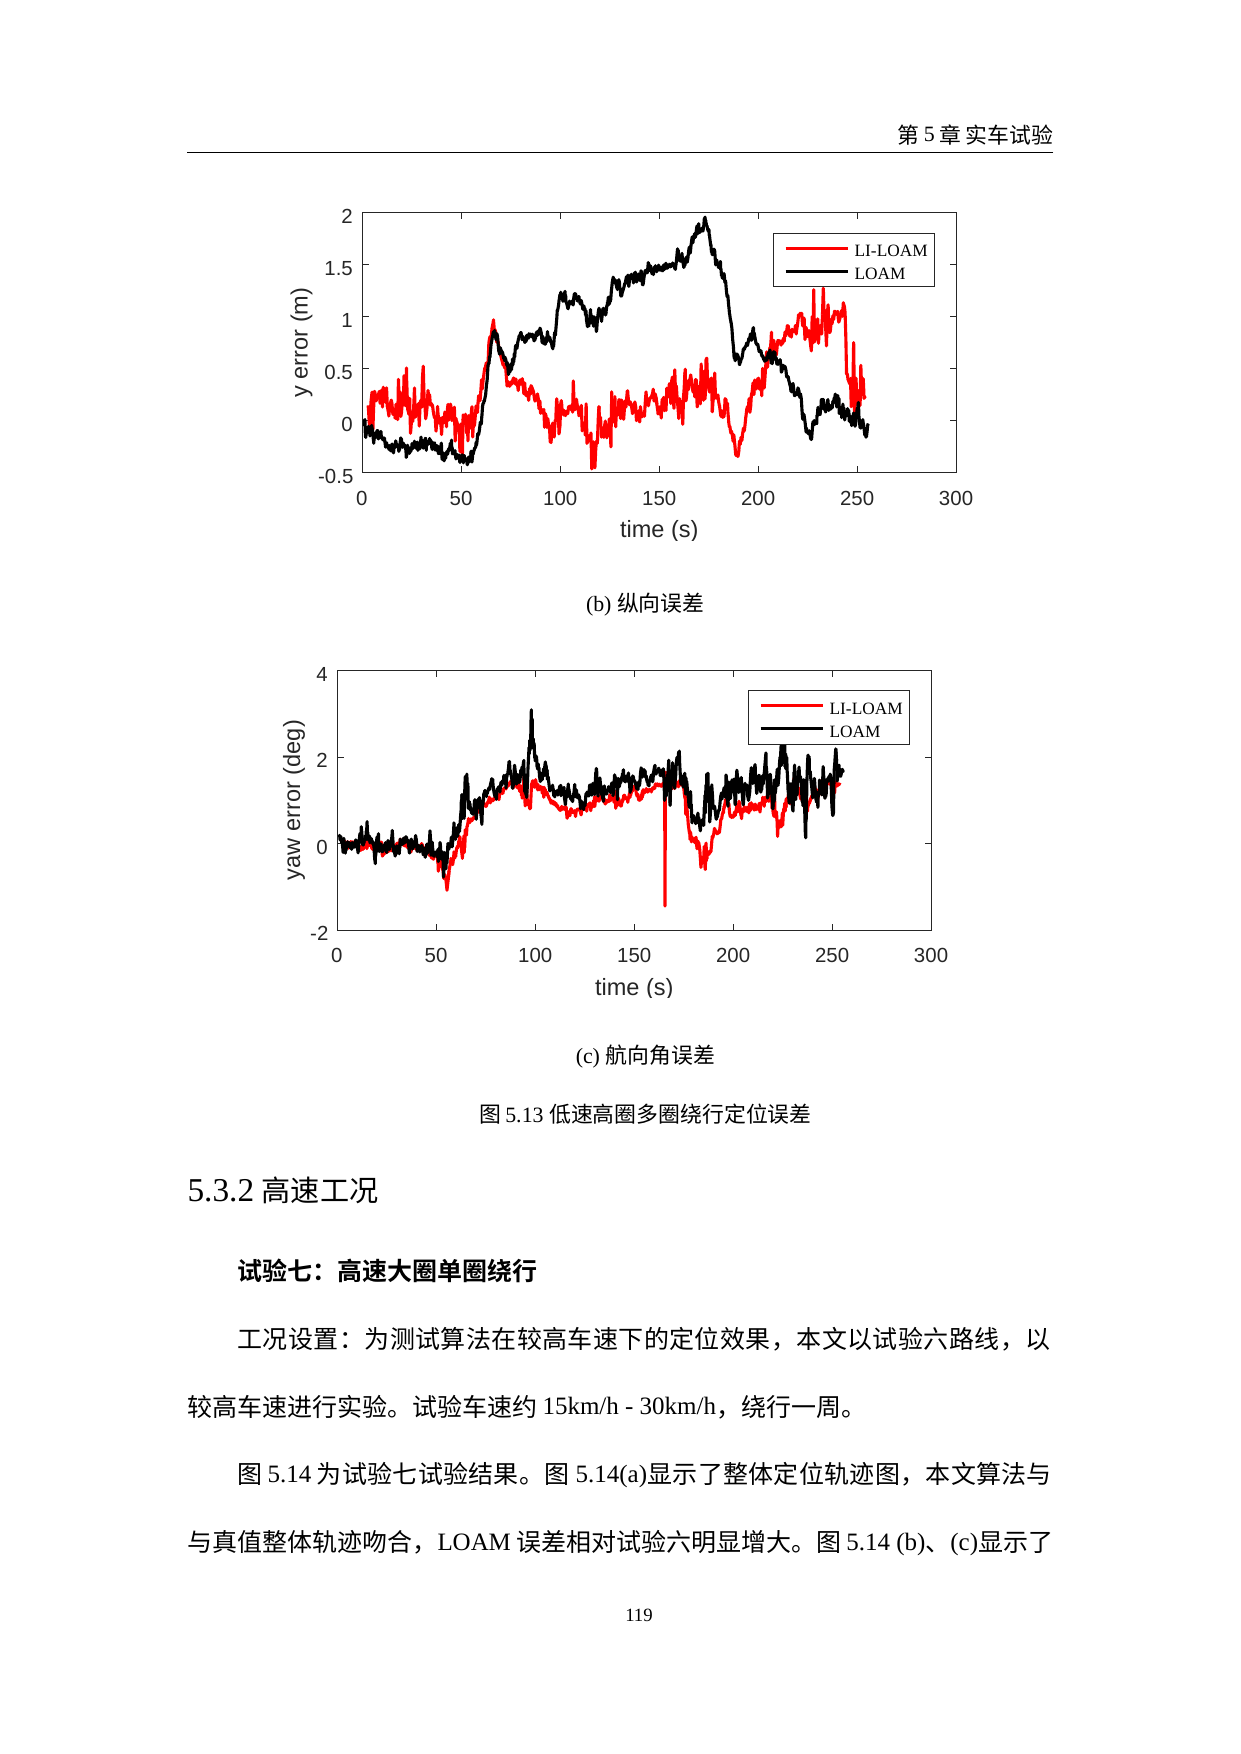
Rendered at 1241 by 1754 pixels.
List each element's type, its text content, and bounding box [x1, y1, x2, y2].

text (c) 航向角误差 [187, 1037, 1053, 1071]
text 5.3.2 高速工况 [187, 1155, 1053, 1223]
text 工况设置：为测试算法在较高车速下的定位效果，本文以试验六路线，以较高车速进行实验。试验车速约15km/h - 30km/h，绕行一周。 [187, 1303, 1053, 1439]
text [187, 1439, 1053, 1575]
text 试验七：高速大圈单圈绕行 [187, 1235, 1053, 1303]
text (b) 纵向误差 [187, 585, 1053, 619]
text 图5.13 低速高圈多圈绕行定位误差 [187, 1096, 1053, 1130]
